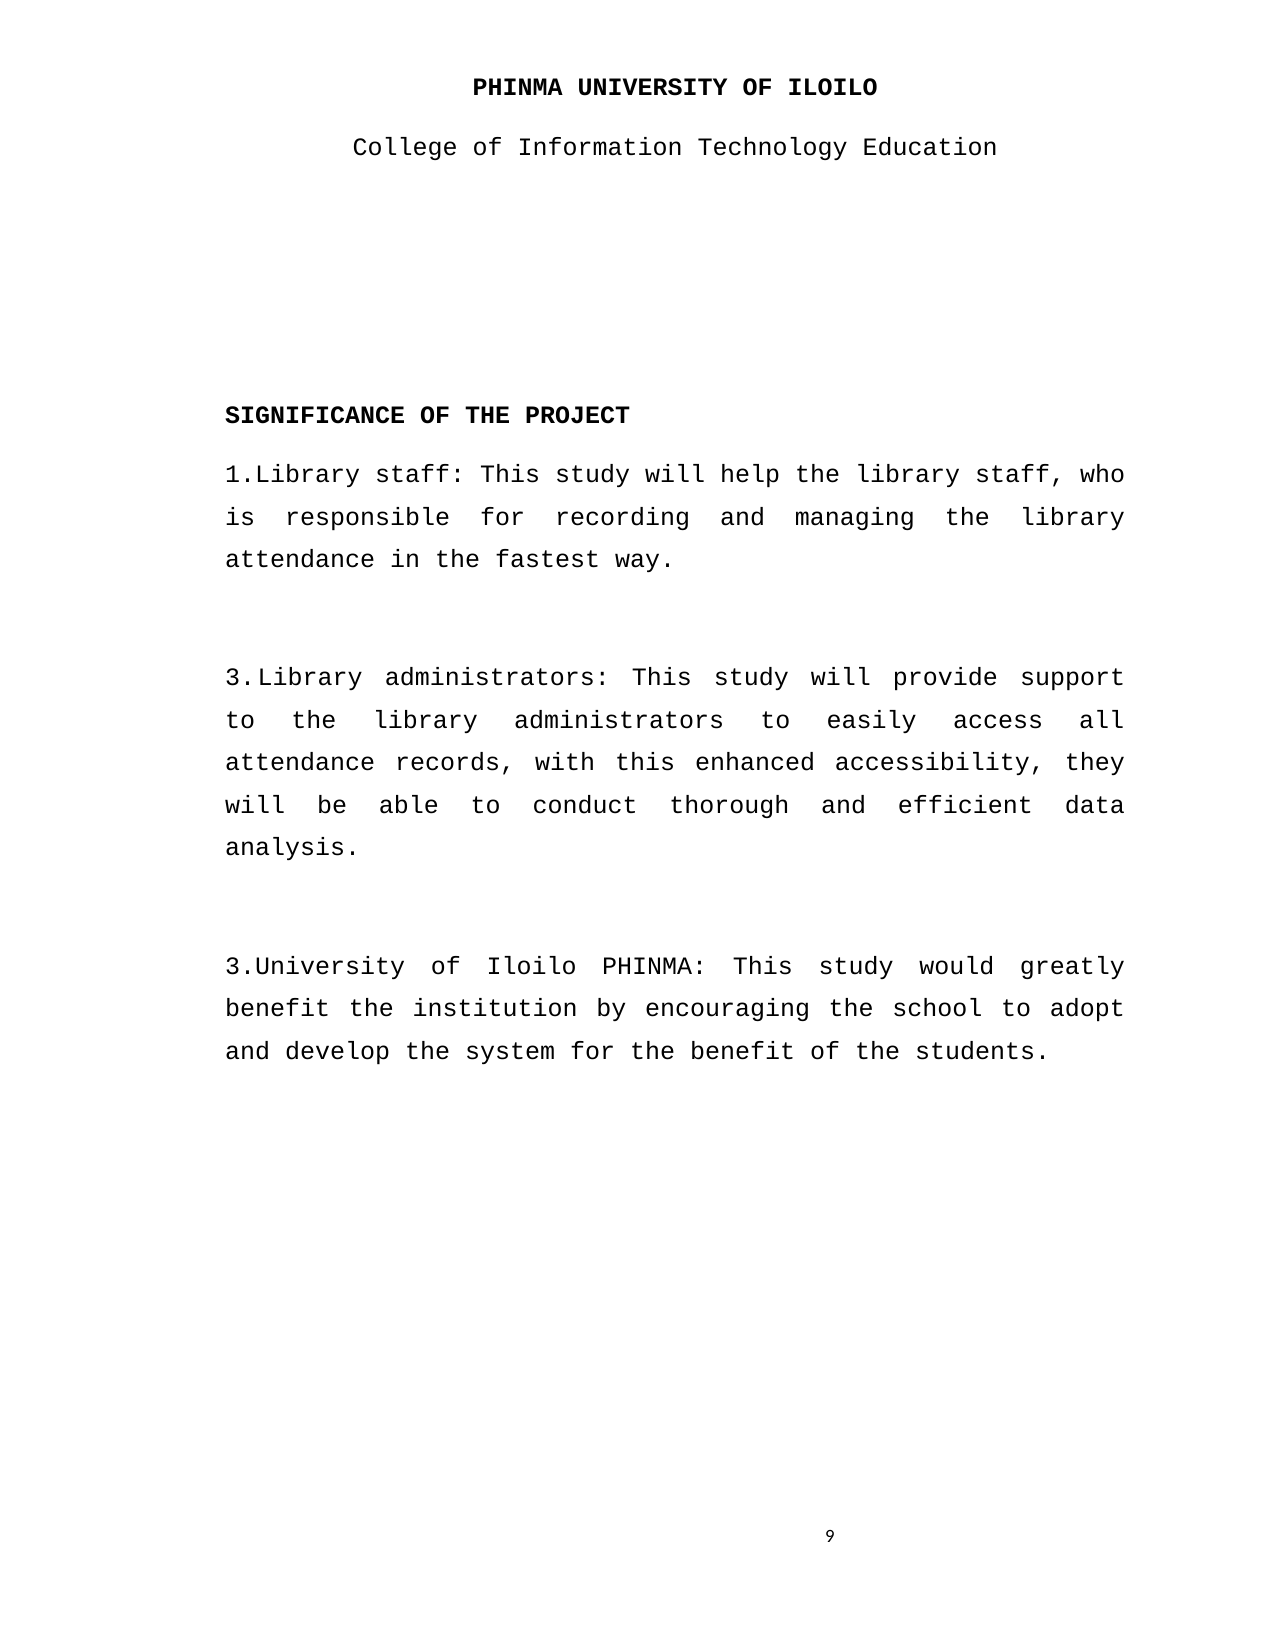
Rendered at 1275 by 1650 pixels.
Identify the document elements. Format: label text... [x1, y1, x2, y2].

text SIGNIFICANCE OF THE PROJECT [225, 402, 1125, 431]
text 3.University of Iloilo PHINMA: This study would greatly benefit the institution by encouraging the school to adopt and develop the system for the benefit of the students. [225, 953, 1125, 1067]
text 1.Library staff: This study will help the library staff, who is responsible for recording and managing the library attendance in the fastest way. [225, 462, 1125, 575]
list Library administrators: This study will provide support to the library administrators to easily access all attendance records, with this enhanced accessibility, they will be able to conduct thorough and efficient data analysis. [225, 665, 1125, 863]
